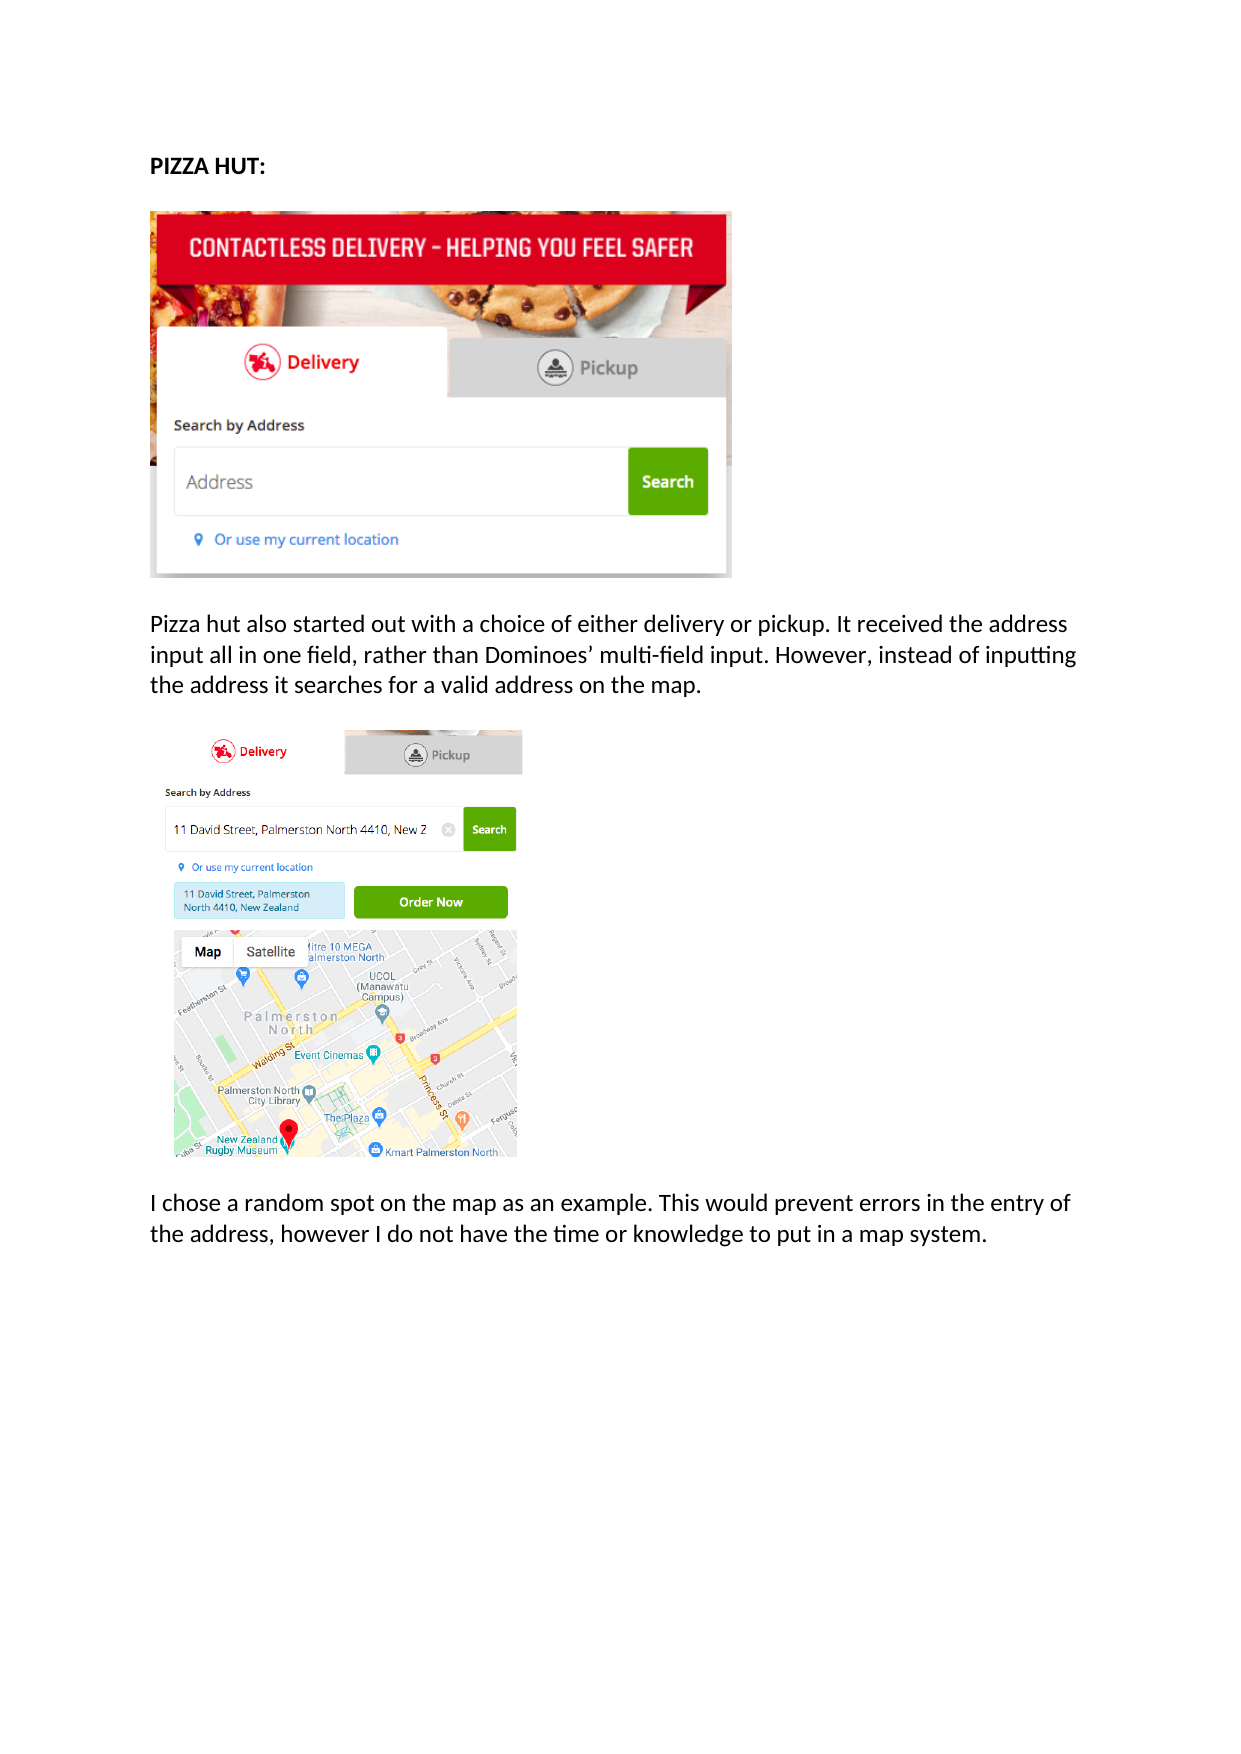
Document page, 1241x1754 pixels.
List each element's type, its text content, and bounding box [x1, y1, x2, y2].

picture [155, 730, 523, 1157]
picture [150, 211, 732, 578]
text Pizza hut also started out with a choice of either delivery or pickup. It received the address input all in one field, rather than Dominoes’ multi-field input. However, instead of inputting the address it searches for a valid address on the map. [150, 608, 1090, 700]
text I chose a random spot on the map as an example. This would prevent errors in the entry of the address, however I do not have the time or knowledge to put in a map system. [150, 1187, 1090, 1248]
text PIZZA HUT: [150, 150, 1090, 181]
